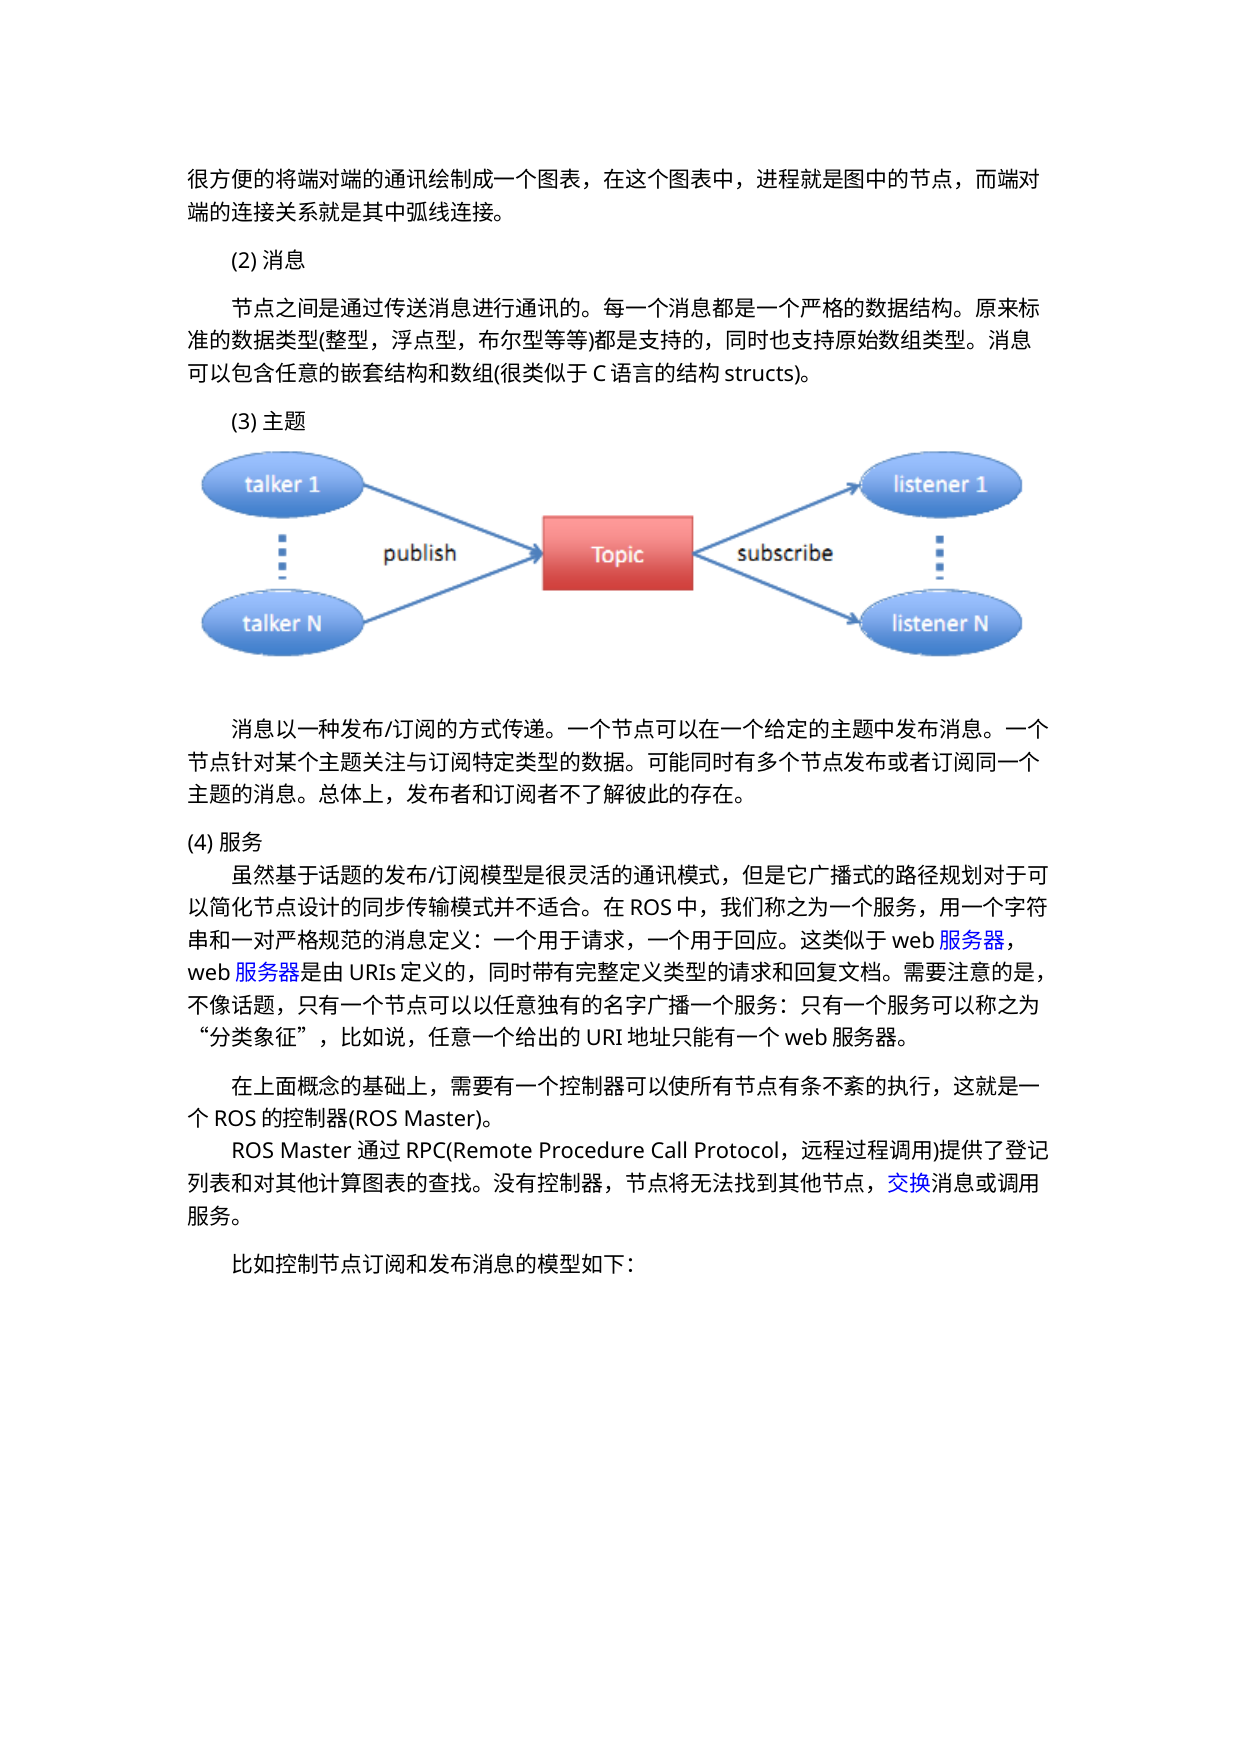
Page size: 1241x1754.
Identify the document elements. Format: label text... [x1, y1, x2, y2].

text 消息以一种发布/订阅的方式传递。一个节点可以在一个给定的主题中发布消息。一个节点针对某个主题关注与订阅特定类型的数据。可能同时有多个节点发布或者订阅同一个主题的消息。总体上，发布者和订阅者不了解彼此的存在。 [187, 712, 1053, 809]
text 在上面概念的基础上，需要有一个控制器可以使所有节点有条不紊的执行，这就是一个ROS的控制器(ROS Master)。 [187, 1068, 1053, 1133]
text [187, 162, 1053, 227]
text 虽然基于话题的发布/订阅模型是很灵活的通讯模式，但是它广播式的路径规划对于可以简化节点设计的同步传输模式并不适合。在ROS中，我们称之为一个服务，用一个字符串和一对严格规范的消息定义：一个用于请求，一个用于回应。这类似于web服务器，web服务器是由URIs定义的，同时带有完整定义类型的请求和回复文档。需要注意的是，不像话题，只有一个节点可以以任意独有的名字广播一个服务：只有一个服务可以称之为“分类象征”，比如说，任意一个给出的URI地址只能有一个web服务器。 [187, 858, 1053, 1053]
text (3) 主题 [187, 404, 1053, 436]
picture [188, 436, 1052, 683]
text 节点之间是通过传送消息进行通讯的。每一个消息都是一个严格的数据结构。原来标准的数据类型(整型，浮点型，布尔型等等)都是支持的，同时也支持原始数组类型。消息可以包含任意的嵌套结构和数组(很类似于C语言的结构structs)。 [187, 291, 1053, 388]
text (2) 消息 [187, 243, 1053, 275]
text 比如控制节点订阅和发布消息的模型如下： [187, 1246, 1053, 1279]
text ROS Master 通过RPC(Remote Procedure Call Protocol，远程过程调用)提供了登记列表和对其他计算图表的查找。没有控制器，节点将无法找到其他节点，交换消息或调用服务。 [187, 1133, 1053, 1231]
text (4) 服务 [187, 825, 1053, 858]
